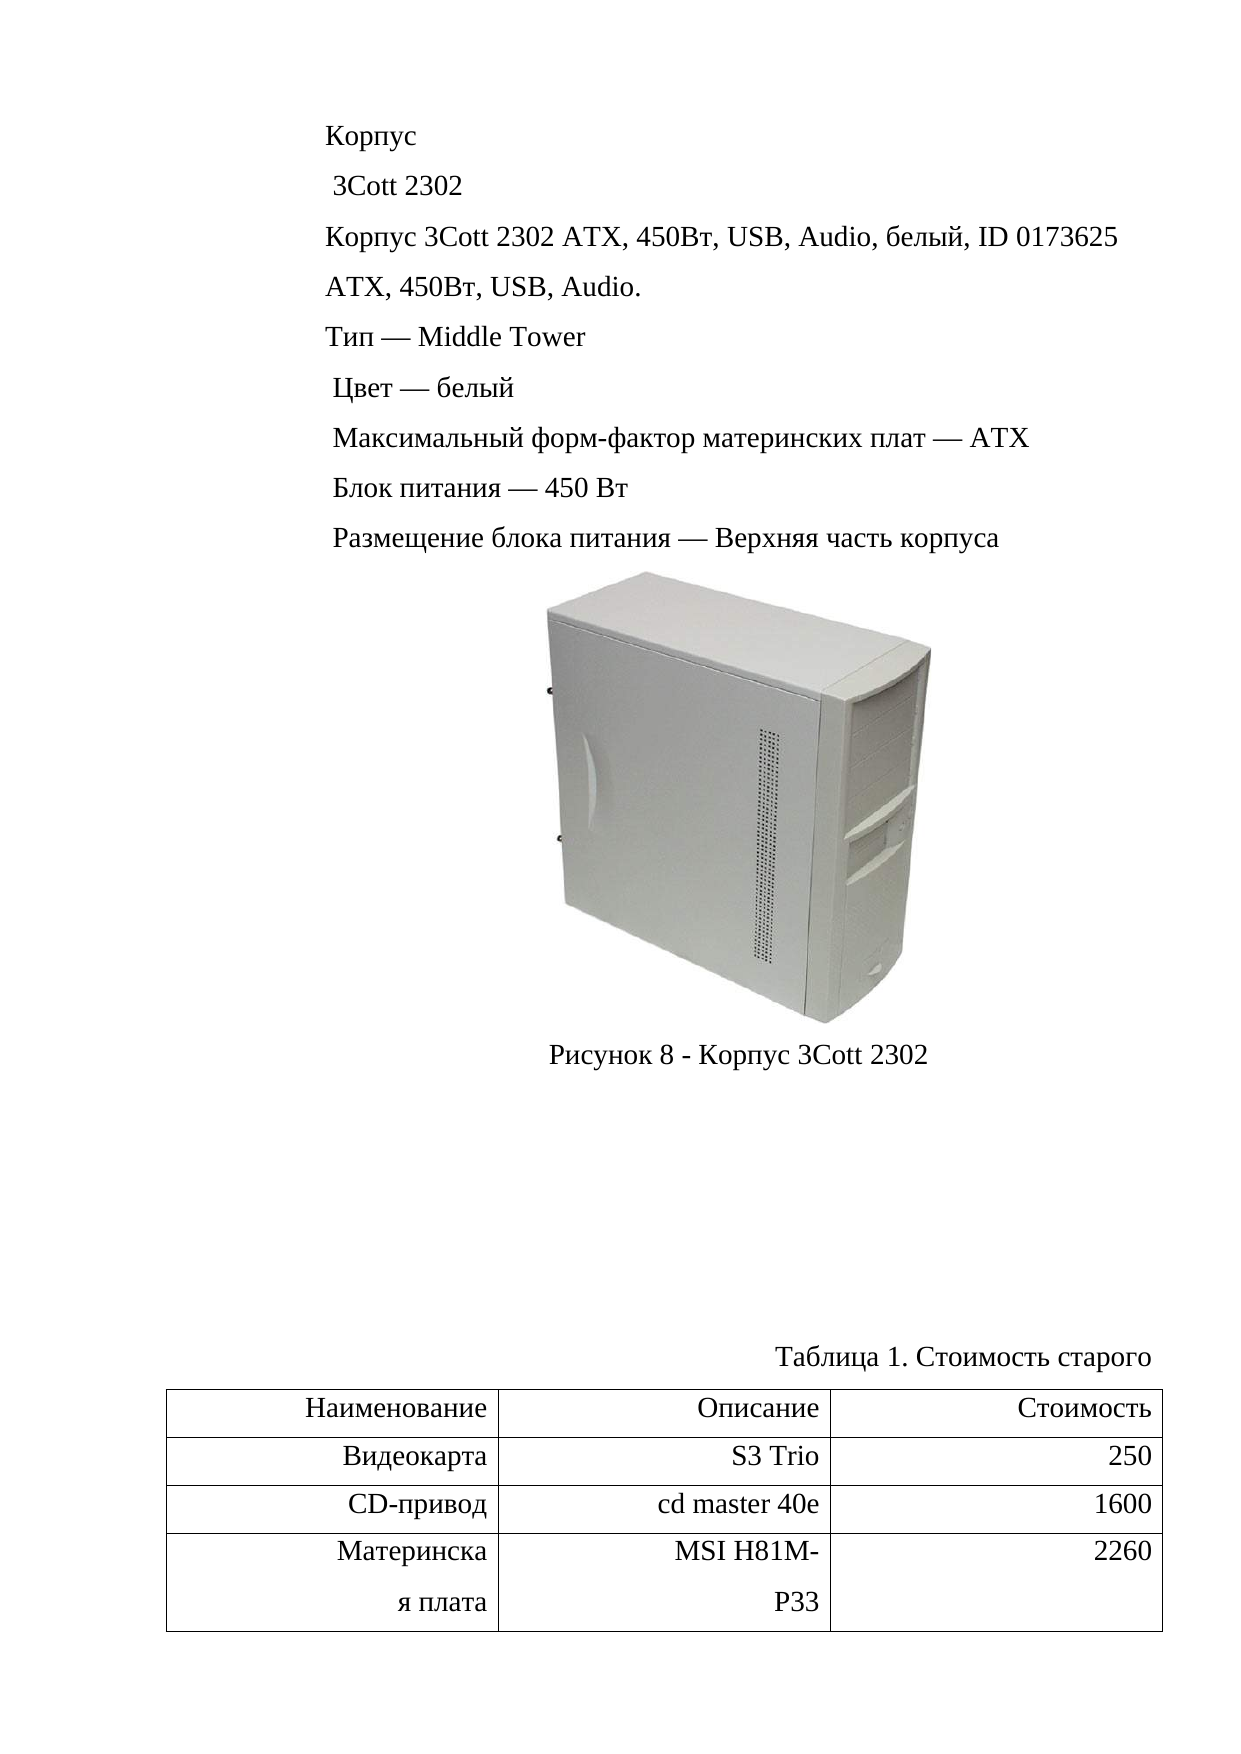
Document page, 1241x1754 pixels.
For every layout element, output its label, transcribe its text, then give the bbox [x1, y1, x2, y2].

text Блок питания — 450 Вт [251, 470, 1152, 504]
text Размещение блока питания — Верхняя часть корпуса [251, 521, 1152, 554]
text 3Cott 2302 [251, 168, 1152, 202]
table_cell 250 [831, 1438, 1162, 1485]
text Рисунок 8 - Корпус 3Cott 2302 [251, 1037, 1152, 1071]
table_cell 2260 [831, 1534, 1162, 1631]
table_cell Видеокарта [167, 1438, 498, 1485]
text Тип — Middle Tower [251, 319, 1152, 353]
text Максимальный форм-фактор материнских плат — ATX [251, 420, 1152, 453]
table_cell 1600 [831, 1486, 1162, 1532]
text Цвет — белый [251, 370, 1152, 403]
table_cell cd master 40e [499, 1486, 830, 1532]
table_cell CD-привод [167, 1486, 498, 1532]
table_cell MSI H81M-P33 [499, 1534, 830, 1631]
table_cell S3 Trio [499, 1438, 830, 1485]
text Корпус [251, 118, 1152, 152]
table_header Наименование [167, 1390, 498, 1437]
text Таблица 1. Стоимость старого [177, 1339, 1152, 1373]
text Корпус 3Cott 2302 ATX, 450Вт, USB, Audio, белый, ID 0173625 [251, 219, 1152, 252]
text ATX, 450Вт, USB, Audio. [251, 269, 1152, 303]
table_cell Материнская плата [167, 1534, 498, 1631]
table_header Описание [499, 1390, 830, 1437]
picture [545, 571, 932, 1024]
table_header Стоимость [831, 1390, 1162, 1437]
